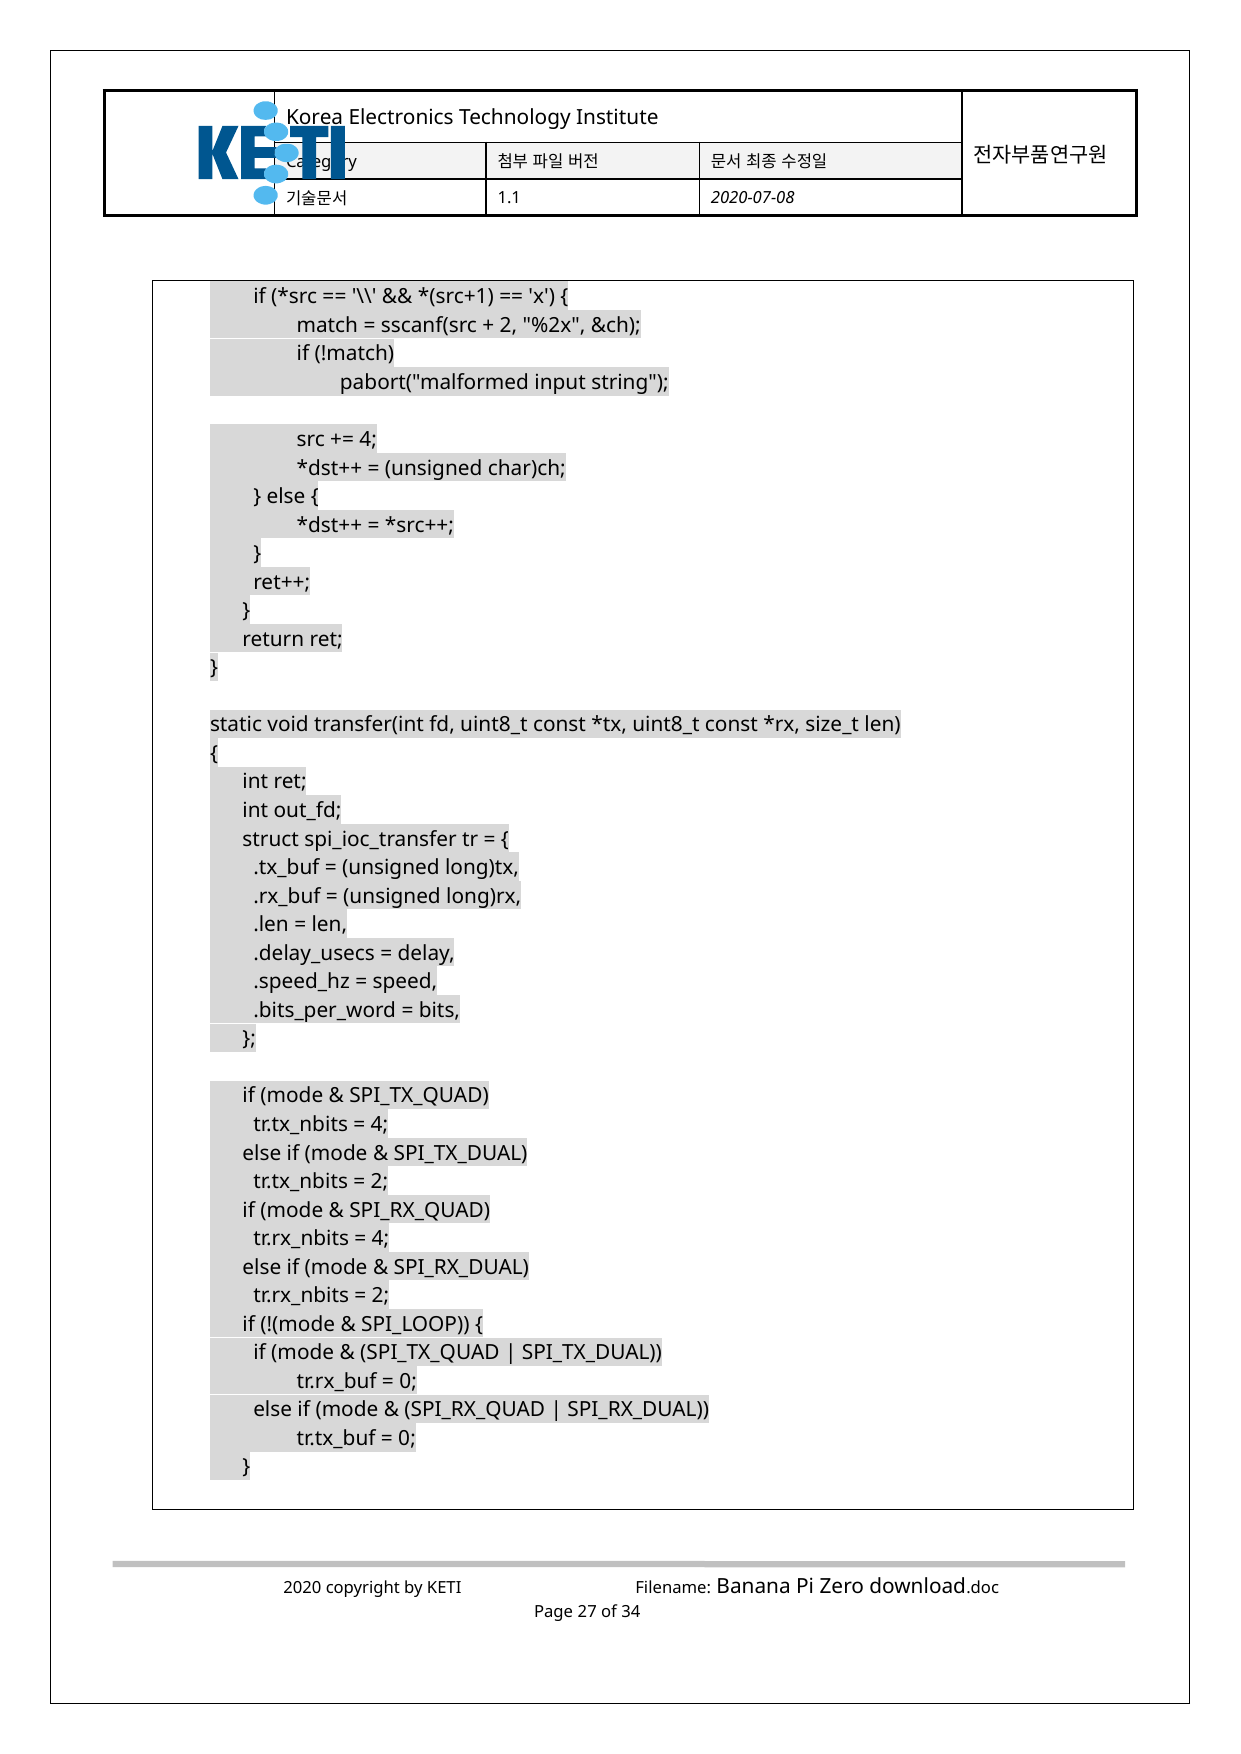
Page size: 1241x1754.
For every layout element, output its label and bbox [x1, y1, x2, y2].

table_cell [153, 281, 1133, 1509]
